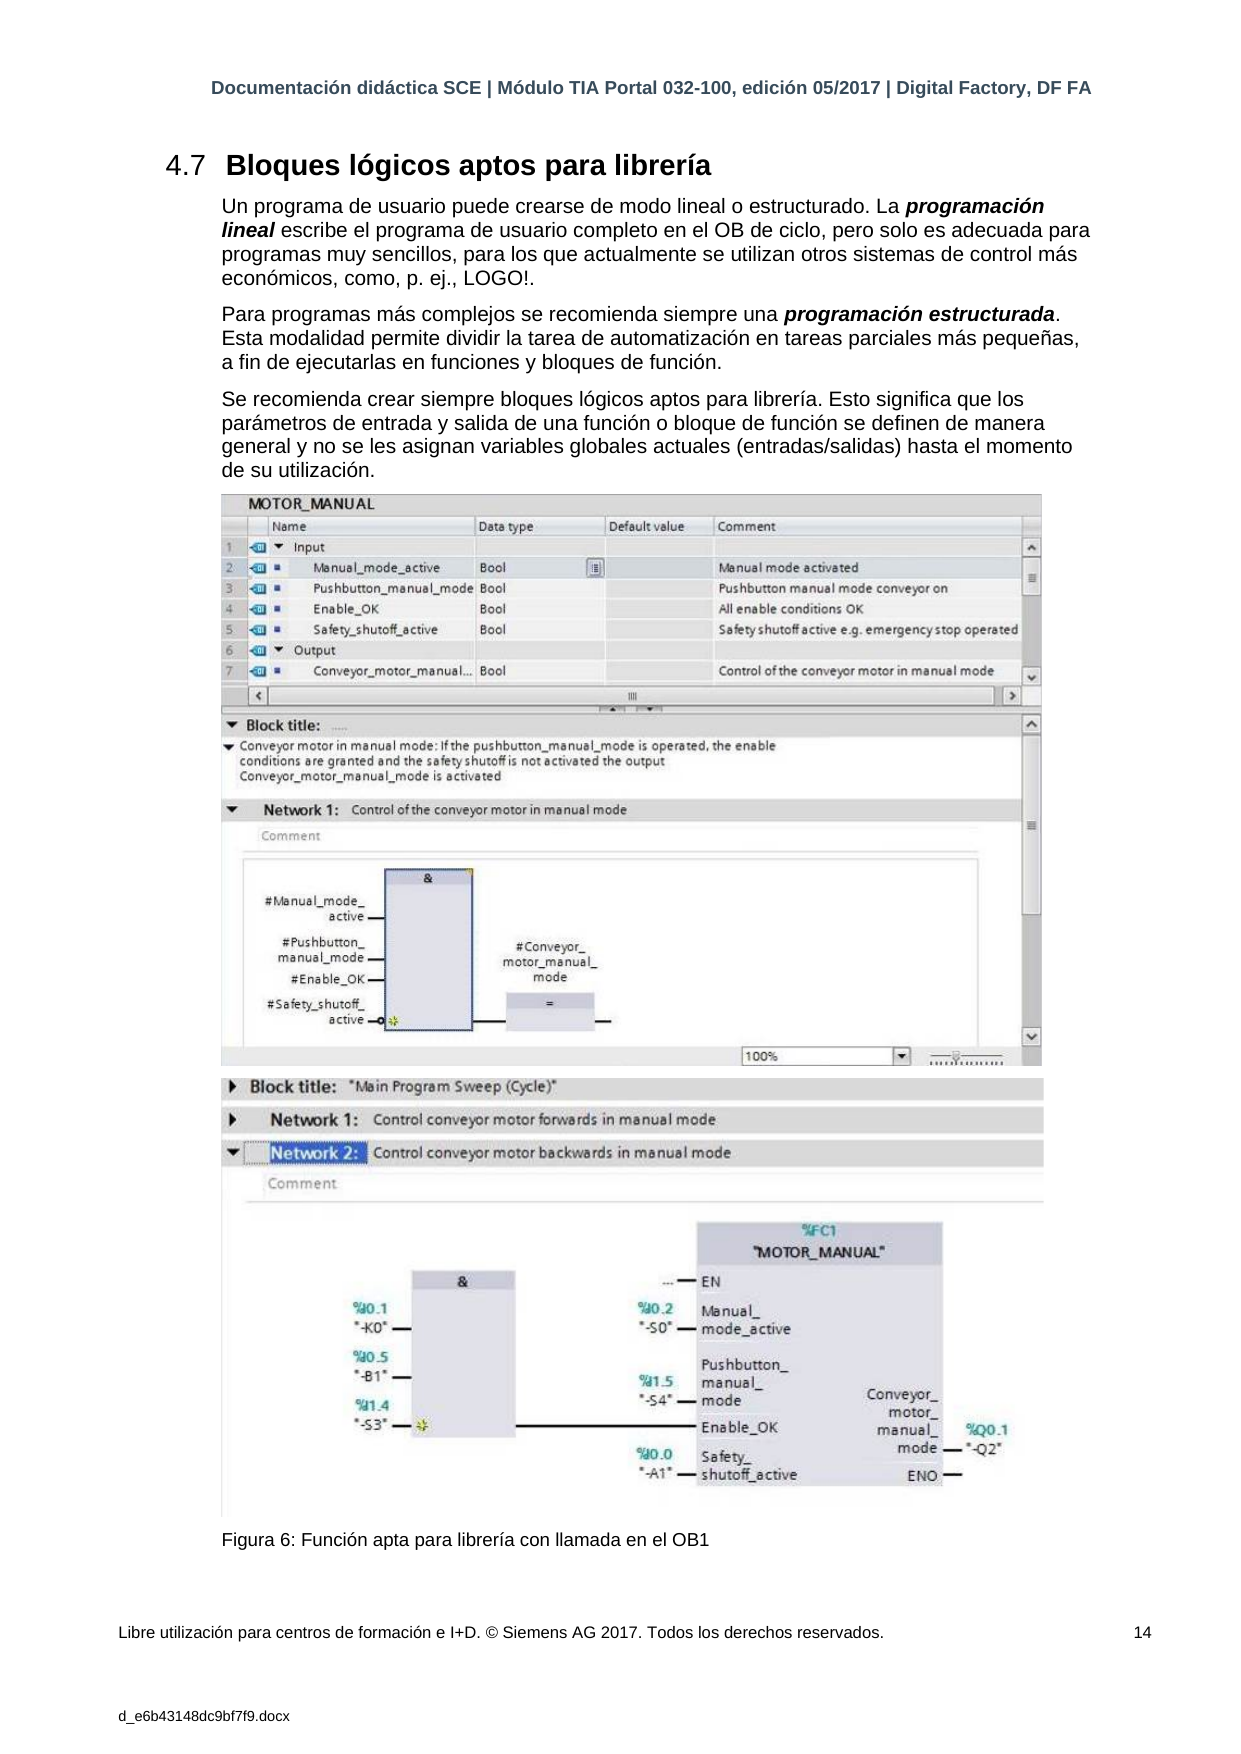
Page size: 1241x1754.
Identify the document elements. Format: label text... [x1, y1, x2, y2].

text Figura 6: Función apta para librería con llamada en el OB1 [221, 1529, 1092, 1550]
text Bloques lógicos aptos para librería [165, 148, 1092, 181]
text Para programas más complejos se recomienda siempre una programación estructurada. Esta modalidad permite dividir la tarea de automatización en tareas parciales más pequeñas, a fin de ejecutarlas en funciones y bloques de función. [221, 302, 1092, 374]
picture [221, 1078, 1044, 1517]
text Se recomienda crear siempre bloques lógicos aptos para librería. Esto significa que los parámetros de entrada y salida de una función o bloque de función se definen de manera general y no se les asignan variables globales actuales (entradas/salidas) hasta el momento de su utilización. [221, 386, 1092, 482]
picture [221, 494, 1042, 1066]
text Un programa de usuario puede crearse de modo lineal o estructurado. La programación lineal escribe el programa de usuario completo en el OB de ciclo, pero solo es adecuada para programas muy sencillos, para los que actualmente se utilizan otros sistemas de control más económicos, como, p. ej., LOGO!. [221, 194, 1092, 289]
